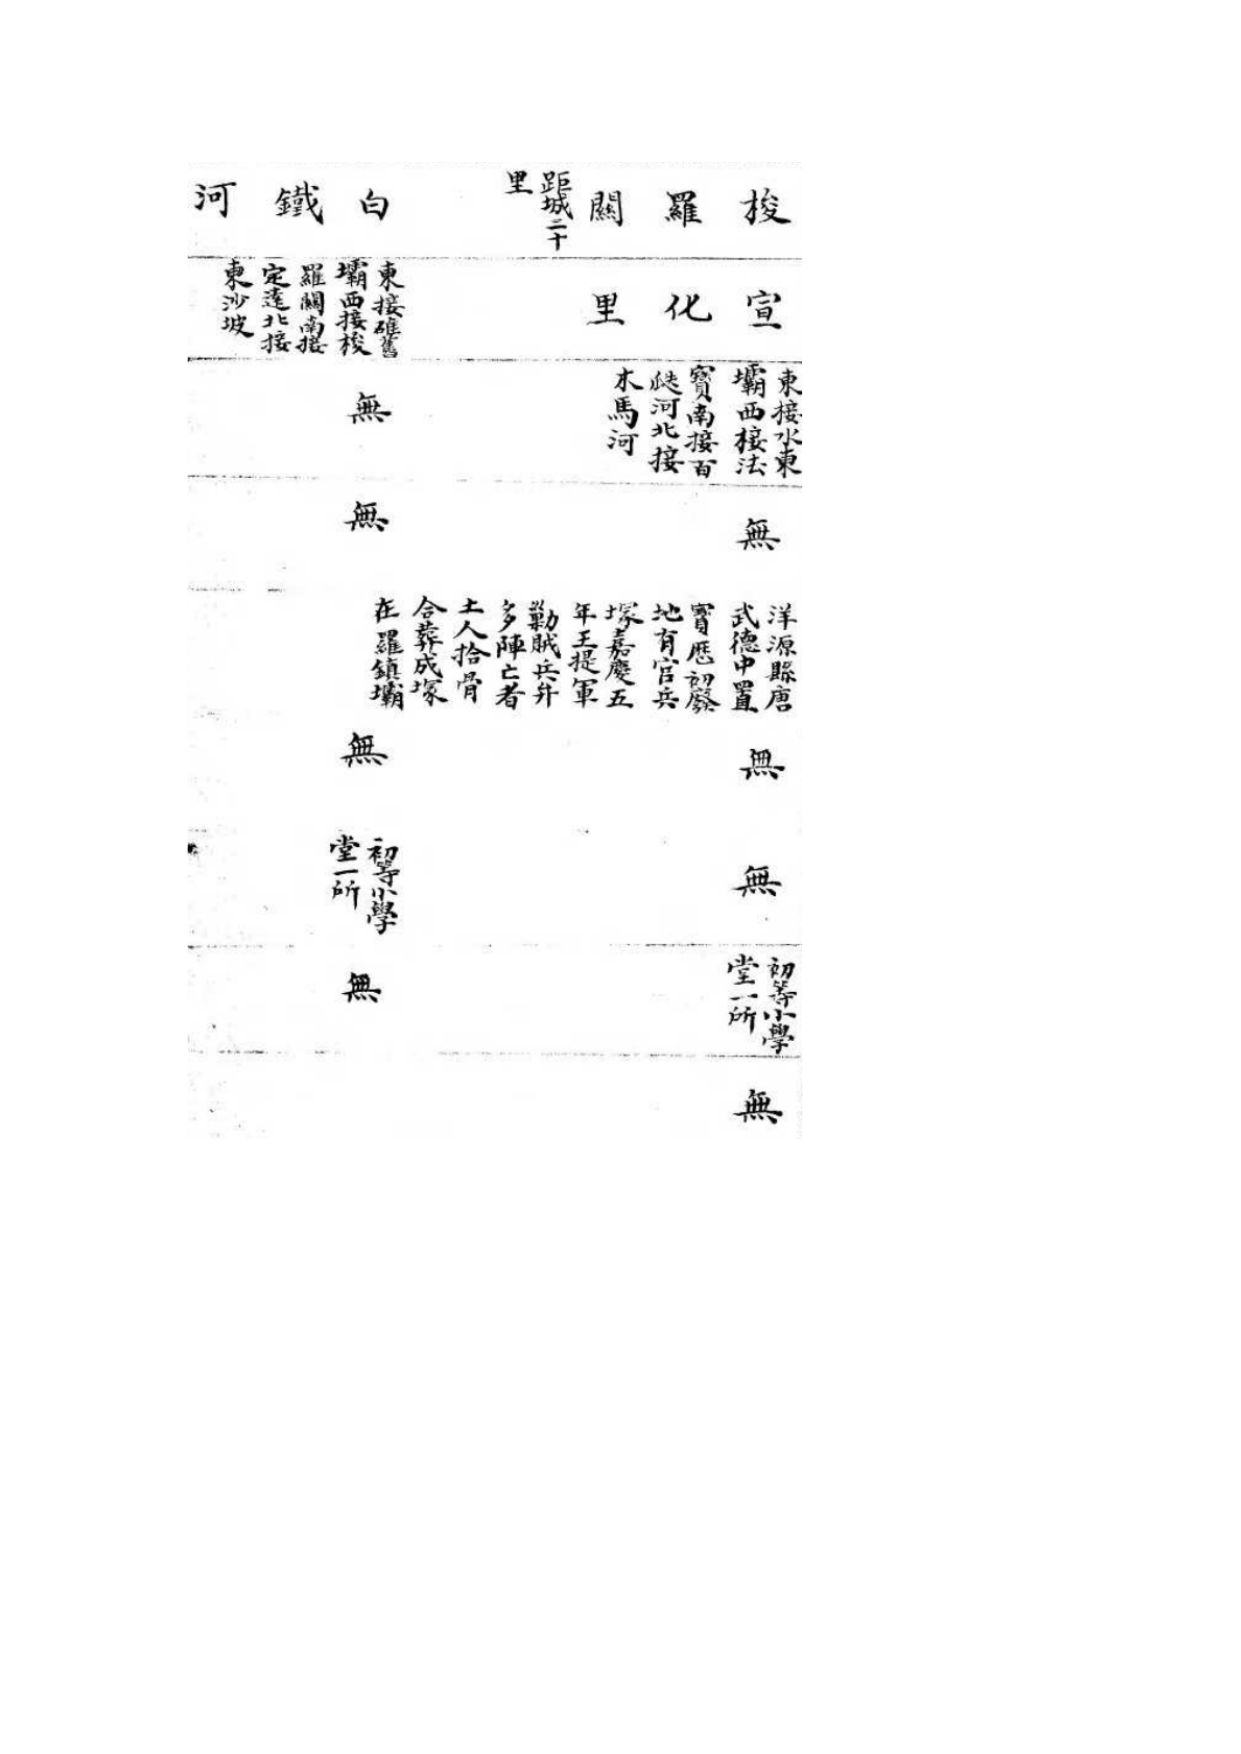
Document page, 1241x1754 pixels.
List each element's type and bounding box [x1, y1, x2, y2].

picture [187, 162, 803, 1139]
